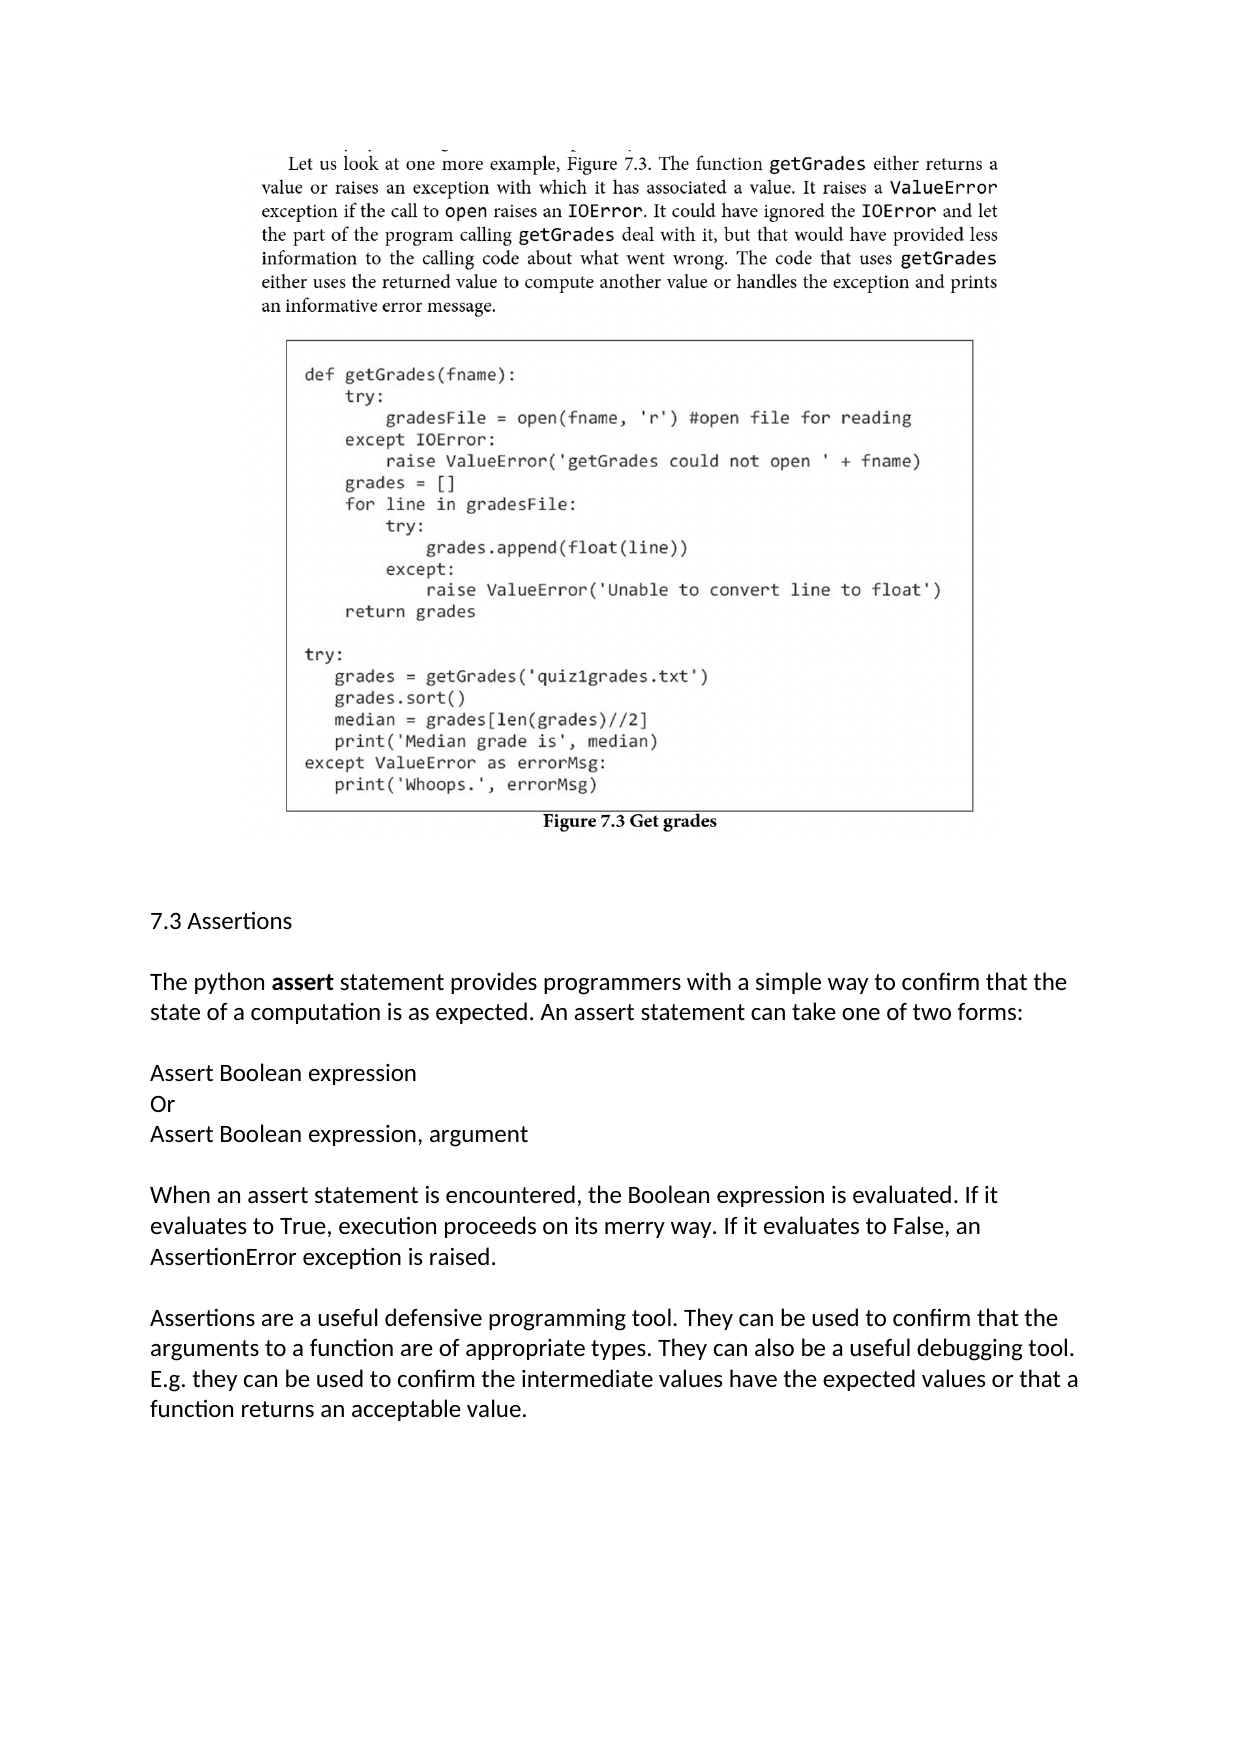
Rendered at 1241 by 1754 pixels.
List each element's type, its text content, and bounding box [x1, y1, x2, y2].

text Assertions are a useful defensive programming tool. They can be used to confirm that the arguments to a function are of appropriate types. They can also be a useful debugging tool. E.g. they can be used to confirm the intermediate values have the expected values or that a function returns an acceptable value. [150, 1302, 1090, 1424]
text When an assert statement is encountered, the Boolean expression is evaluated. If it evaluates to True, execution proceeds on its merry way. If it evaluates to False, an AssertionError exception is raised. [150, 1179, 1090, 1271]
text Assert Boolean expression [150, 1057, 1090, 1088]
text Or [150, 1088, 1090, 1118]
picture [235, 150, 1005, 844]
text The python assert statement provides programmers with a simple way to confirm that the state of a computation is as expected. An assert statement can take one of two forms: [150, 966, 1090, 1027]
text Assert Boolean expression, argument [150, 1118, 1090, 1149]
text 7.3 Assertions [150, 905, 1090, 935]
